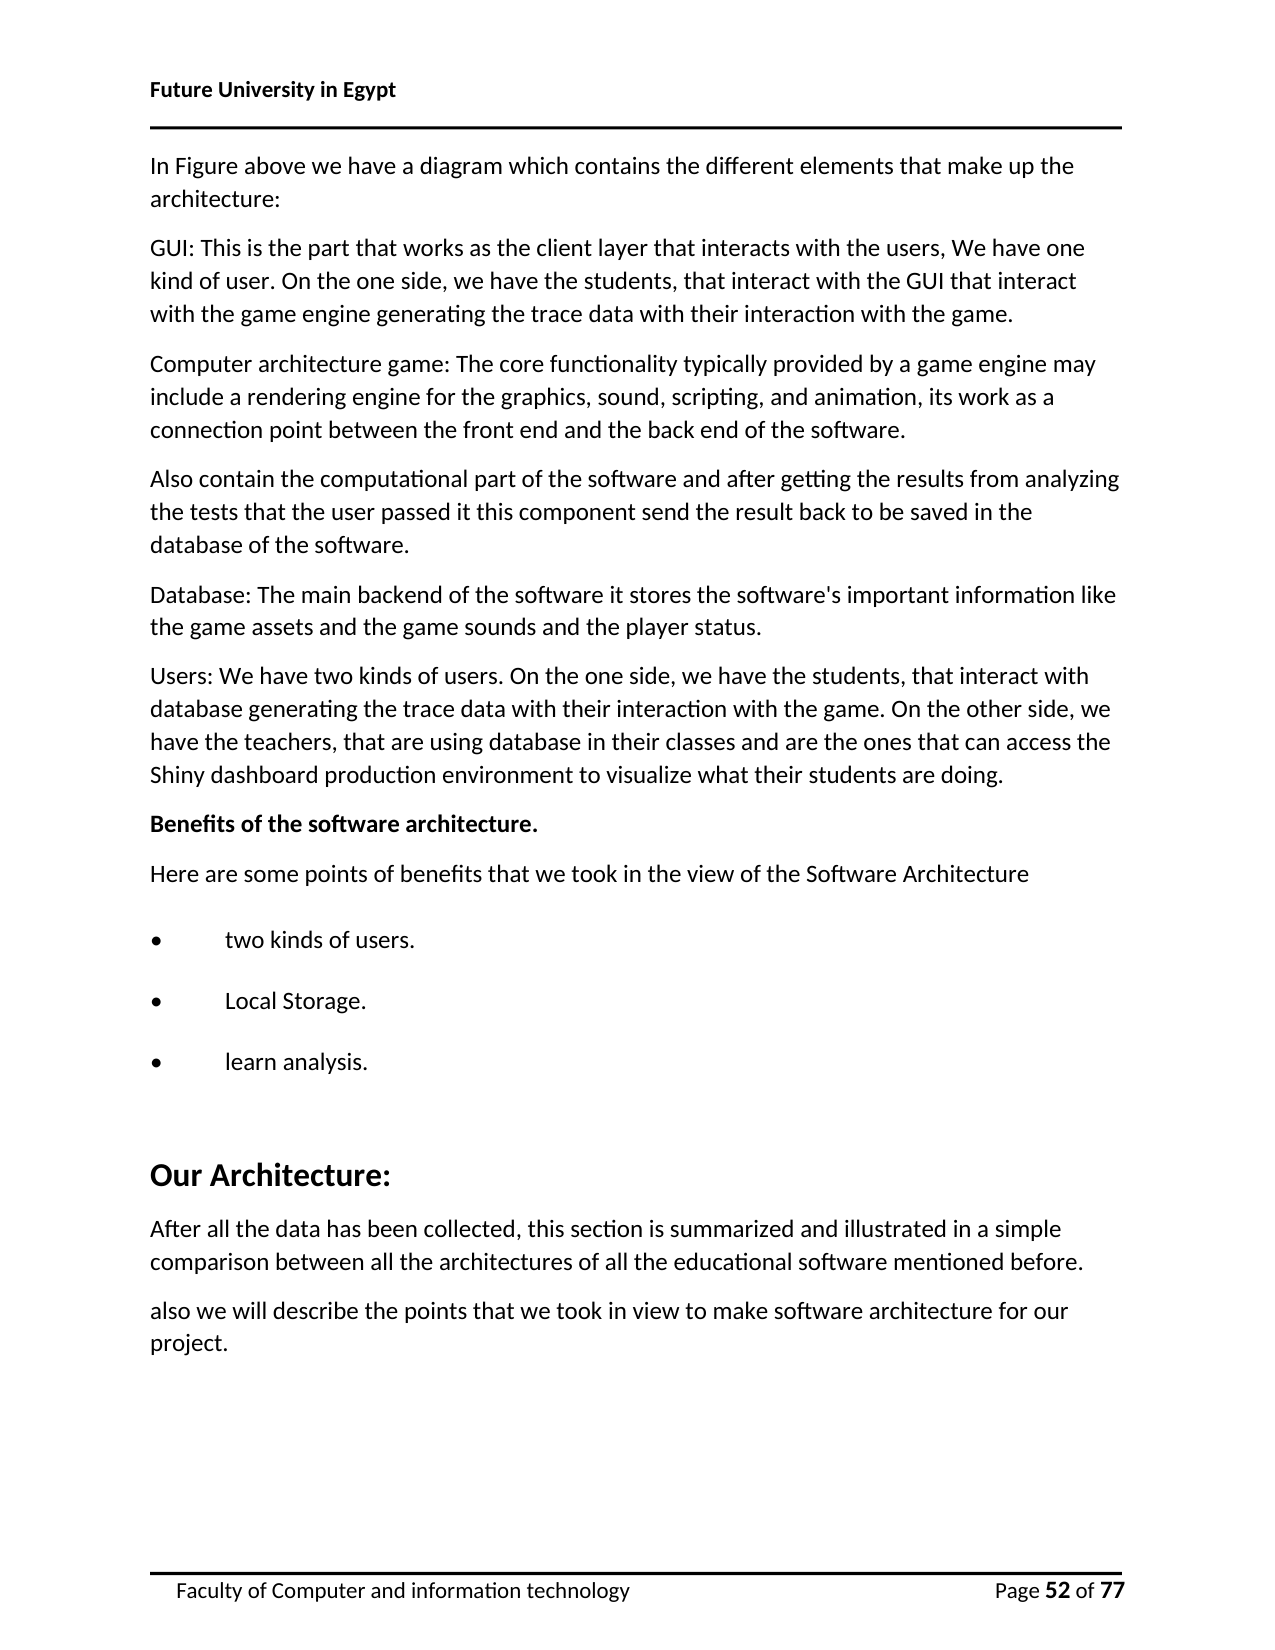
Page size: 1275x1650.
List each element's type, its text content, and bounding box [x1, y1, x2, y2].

text • learn analysis. [150, 1046, 1125, 1076]
text Here are some points of benefits that we took in the view of the Software Architecture [150, 858, 1125, 888]
text Computer architecture game: The core functionality typically provided by a game engine may include a rendering engine for the graphics, sound, scripting, and animation, its work as a connection point between the front end and the back end of the software. [150, 348, 1125, 444]
text • two kinds of users. [150, 924, 1125, 954]
text In Figure above we have a diagram which contains the different elements that make up the architecture: [150, 150, 1125, 213]
text Database: The main backend of the software it stores the software's important information like the game assets and the game sounds and the player status. [150, 579, 1125, 642]
text Users: We have two kinds of users. On the one side, we have the students, that interact with database generating the trace data with their interaction with the game. On the other side, we have the teachers, that are using database in their classes and are the ones that can access the Shiny dashboard production environment to visualize what their students are doing. [150, 660, 1125, 789]
text Also contain the computational part of the software and after getting the results from analyzing the tests that the user passed it this component send the result back to be saved in the database of the software. [150, 463, 1125, 560]
text also we will describe the points that we took in view to make software architecture for our project. [150, 1295, 1125, 1358]
text GUI: This is the part that works as the client layer that interacts with the users, We have one kind of user. On the one side, we have the students, that interact with the GUI that interact with the game engine generating the trace data with their interaction with the game. [150, 232, 1125, 329]
text After all the data has been collected, this section is summarized and illustrated in a simple comparison between all the architectures of all the educational software mentioned before. [150, 1213, 1125, 1276]
text Benefits of the software architecture. [150, 808, 1125, 839]
text • Local Storage. [150, 985, 1125, 1015]
text Our Architecture: [150, 1154, 1125, 1194]
